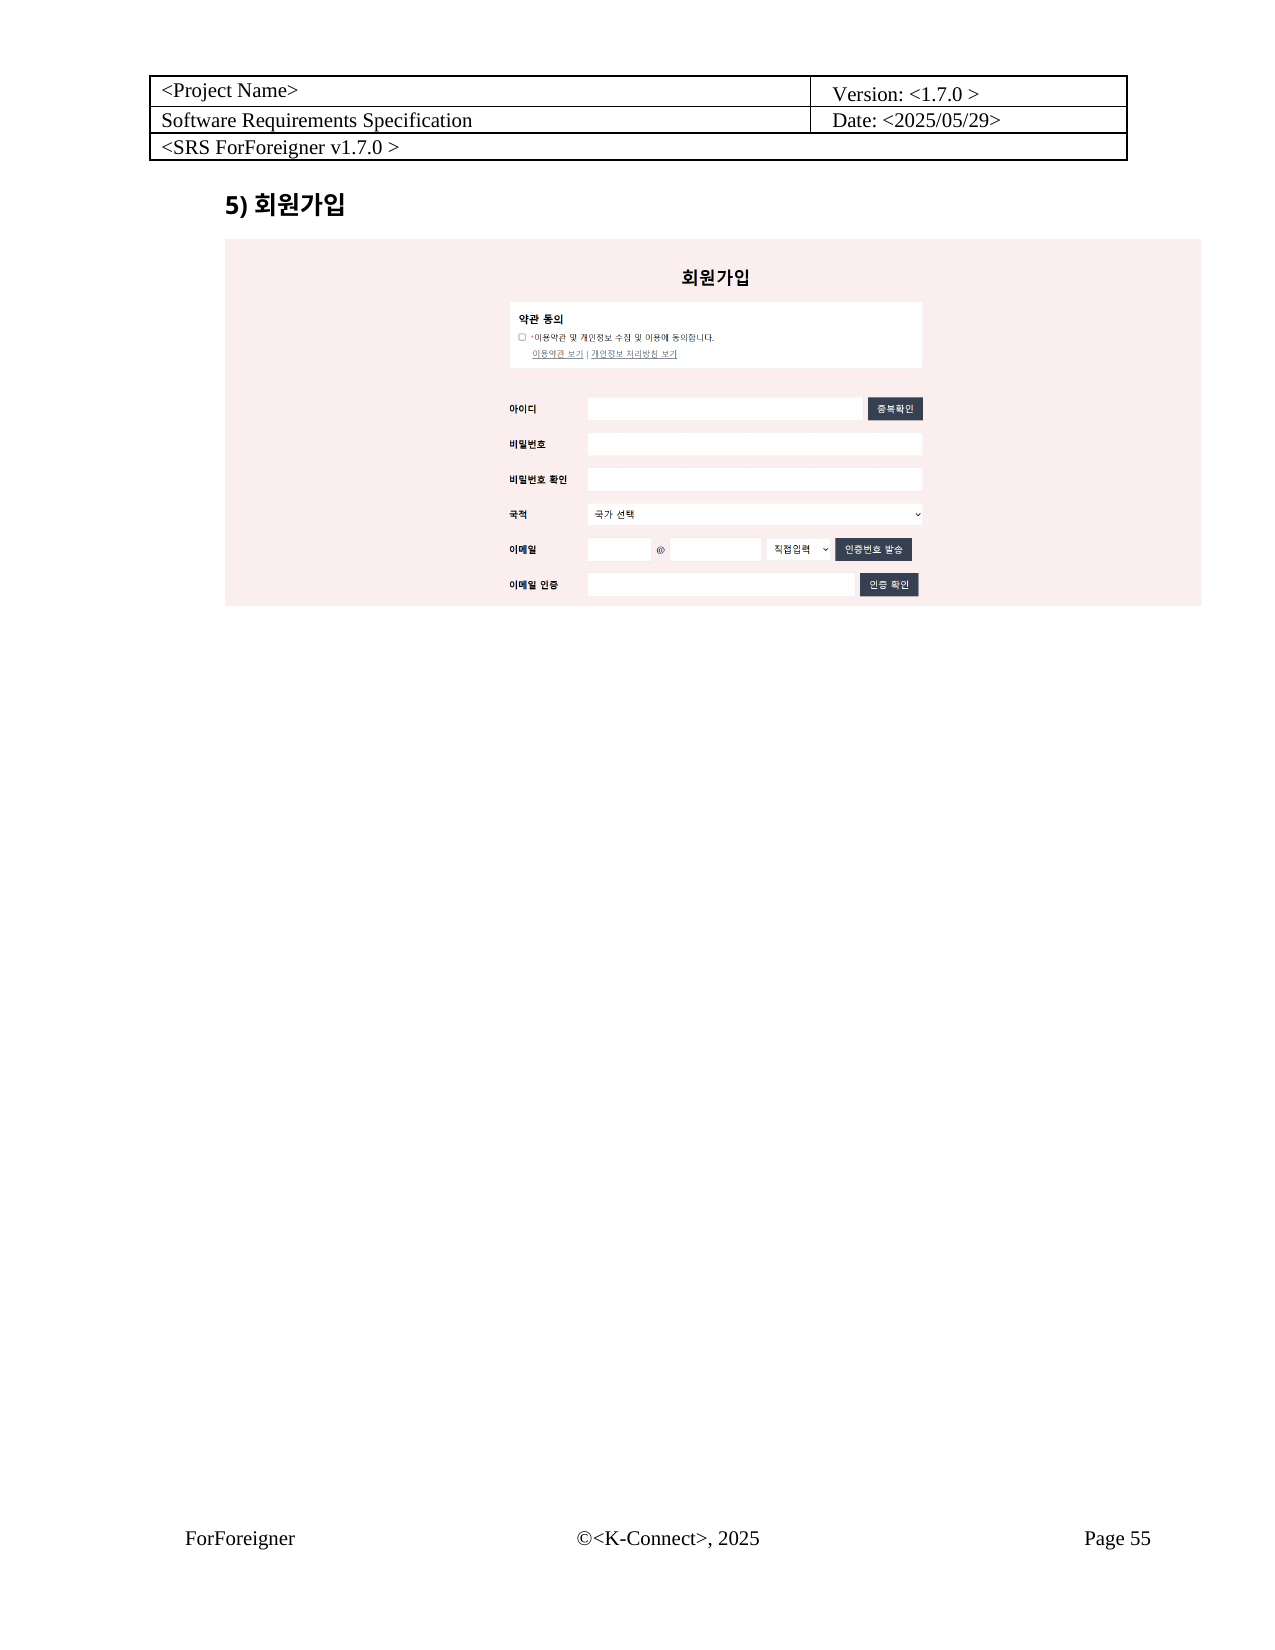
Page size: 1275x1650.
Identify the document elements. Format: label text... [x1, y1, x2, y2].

text 5) 회원가입 [150, 185, 1125, 222]
picture [225, 239, 1202, 606]
